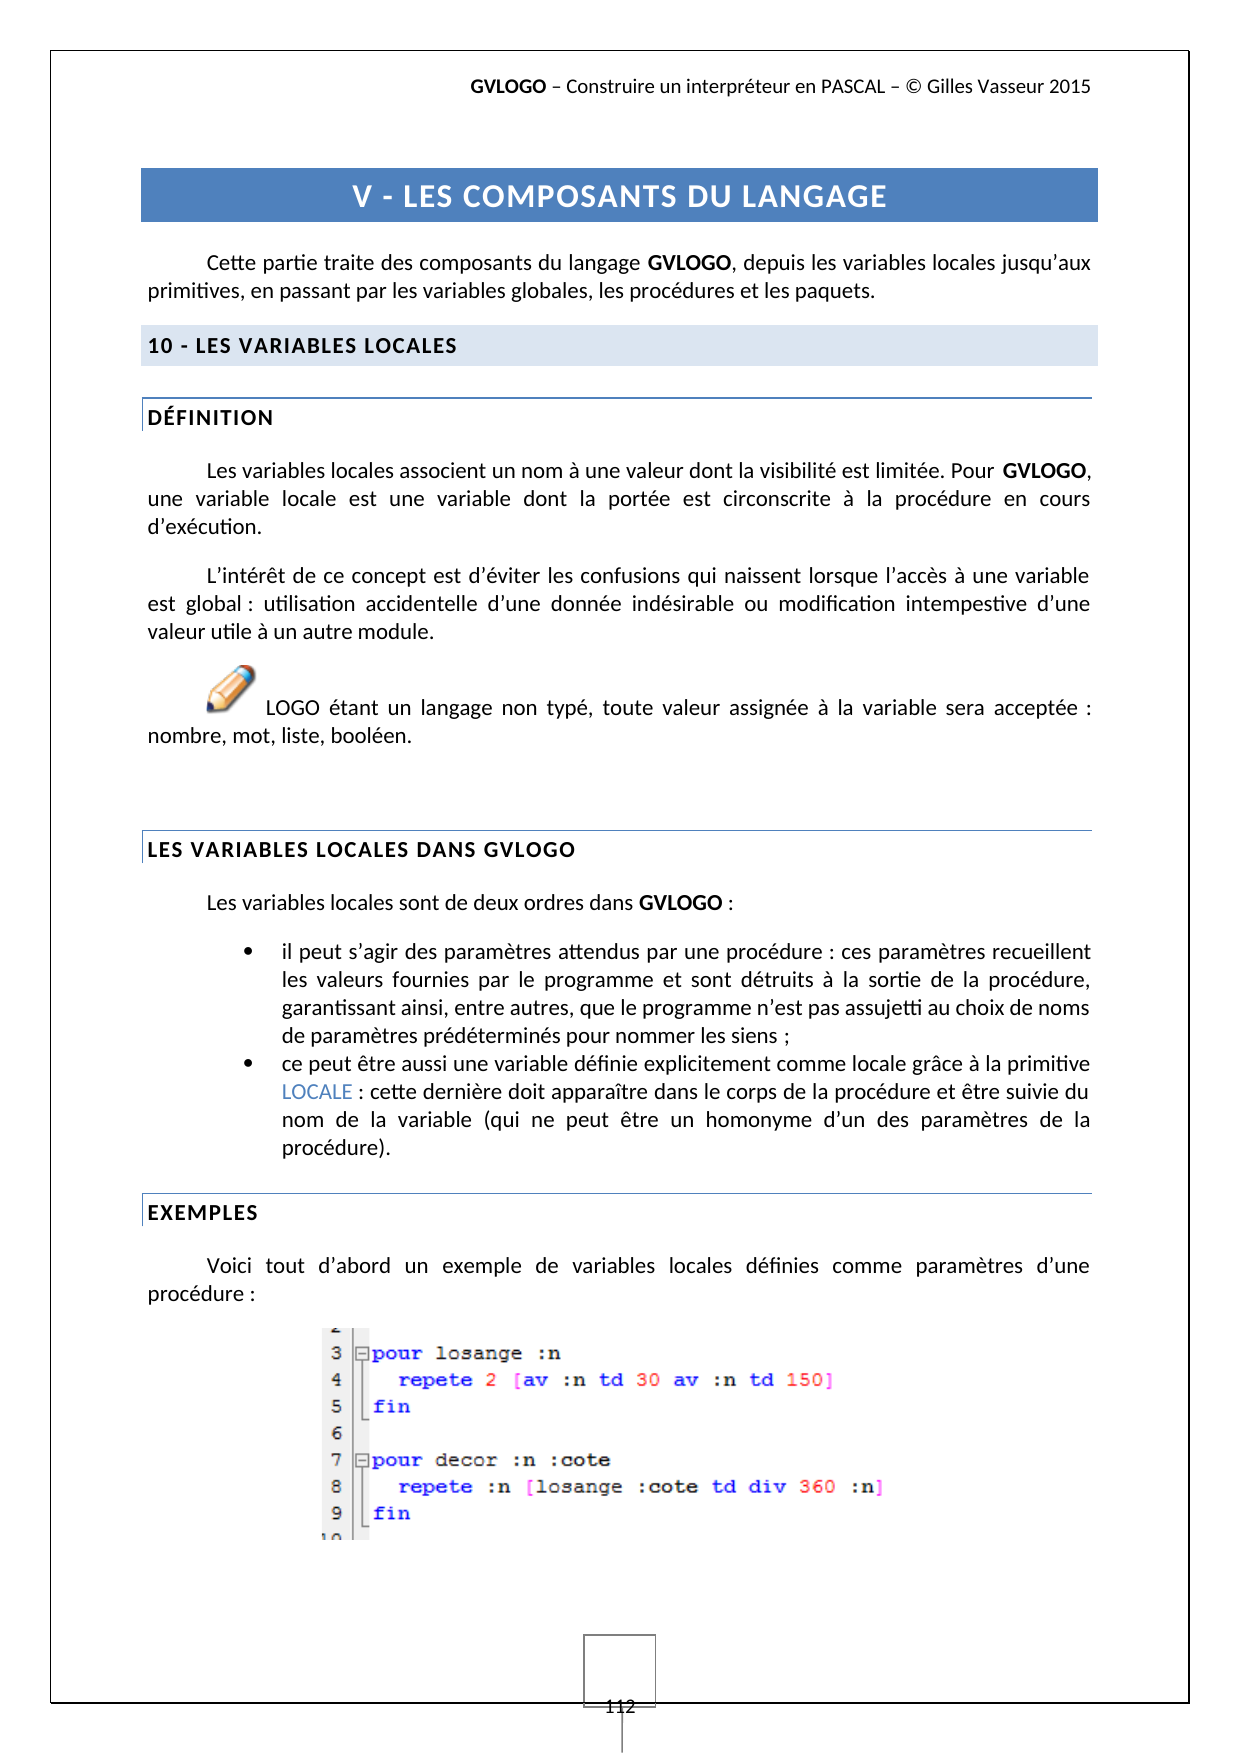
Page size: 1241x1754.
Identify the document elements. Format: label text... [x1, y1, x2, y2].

list ce peut être aussi une variable définie explicitement comme locale grâce à la primitive LOCALE : cette dernière doit apparaître dans le corps de la procédure et être suivie du nom de la variable (qui ne peut être un homonyme d’un des paramètres de la procédure). [244, 1049, 1092, 1161]
picture [206, 665, 257, 716]
subtitle Exemples [143, 1194, 1092, 1226]
subtitle Définition [143, 399, 1092, 431]
subtitle Les variables locales dans GVLOGO [143, 831, 1092, 863]
text Les variables locales sont de deux ordres dans GVLOGO : [147, 888, 1092, 916]
text Voici tout d’abord un exemple de variables locales définies comme paramètres d’une procédure : [147, 1251, 1092, 1307]
list il peut s’agir des paramètres attendus par une procédure : ces paramètres recueillent les valeurs fournies par le programme et sont détruits à la sortie de la procédure, garantissant ainsi, entre autres, que le programme n’est pas assujetti au choix de noms de paramètres prédéterminés pour nommer les siens ; [244, 937, 1092, 1049]
subtitle 10 - Les variables locales [148, 332, 1092, 360]
picture [321, 1328, 918, 1540]
subtitle V - Les composants du langage [148, 175, 1092, 215]
text Cette partie traite des composants du langage GVLOGO, depuis les variables locales jusqu’aux primitives, en passant par les variables globales, les procédures et les paquets. [147, 248, 1092, 304]
text Les variables locales associent un nom à une valeur dont la visibilité est limitée. Pour GVLOGO, une variable locale est une variable dont la portée est circonscrite à la procédure en cours d’exécution. [147, 456, 1092, 540]
text LOGO étant un langage non typé, toute valeur assignée à la variable sera acceptée : nombre, mot, liste, booléen. [147, 666, 1092, 749]
text L’intérêt de ce concept est d’éviter les confusions qui naissent lorsque l’accès à une variable est global : utilisation accidentelle d’une donnée indésirable ou modification intempestive d’une valeur utile à un autre module. [147, 561, 1092, 645]
